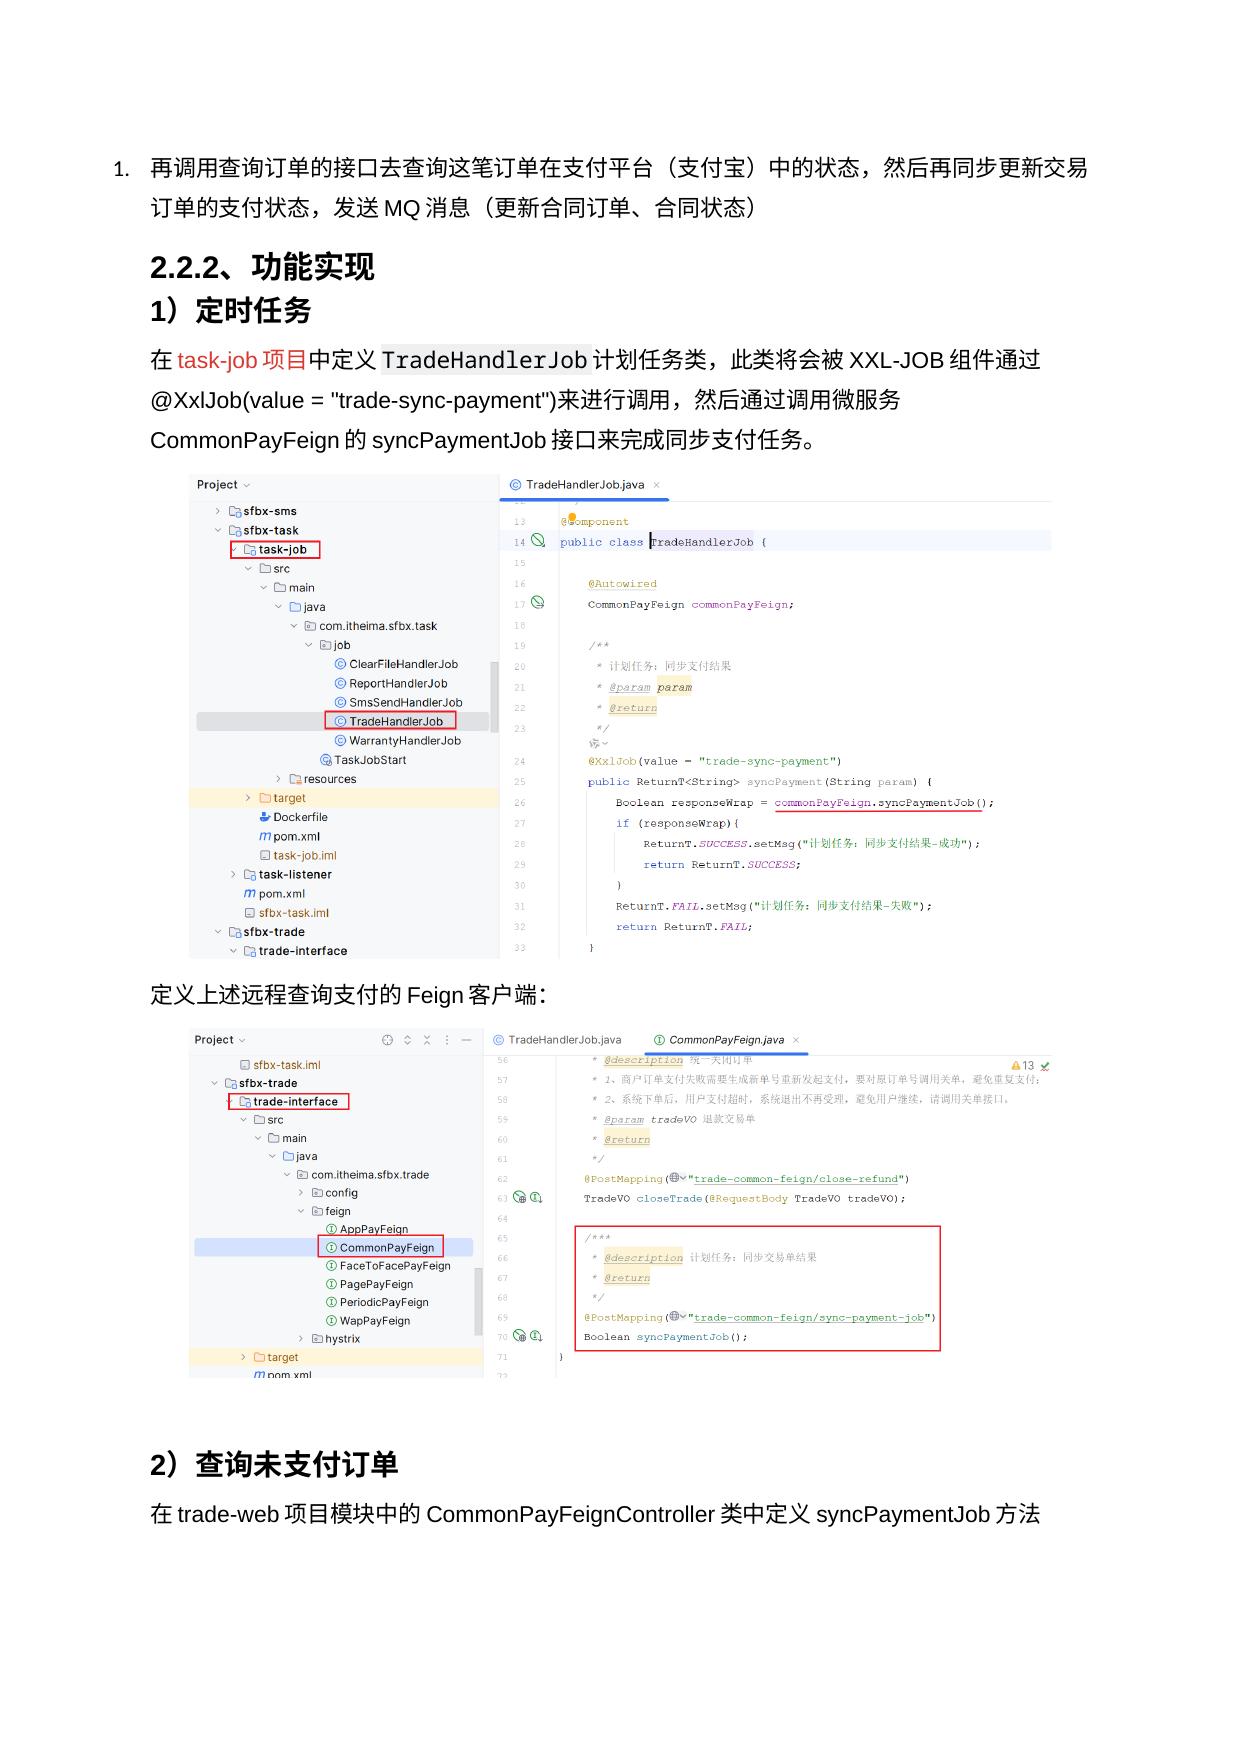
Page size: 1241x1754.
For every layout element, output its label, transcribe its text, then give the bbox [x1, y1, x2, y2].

picture [188, 474, 1052, 959]
picture [188, 1028, 1052, 1378]
text 在trade-web项目模块中的CommonPayFeignController类中定义syncPaymentJob方法 [150, 1496, 1090, 1529]
text 定义上述远程查询支付的Feign客户端： [150, 976, 1090, 1010]
list 再调用查询订单的接口去查询这笔订单在支付平台（支付宝）中的状态，然后再同步更新交易订单的支付状态，发送MQ消息（更新合同订单、合同状态） [112, 150, 1090, 223]
text 在task-job项目中定义TradeHandlerJob计划任务类，此类将会被XXL-JOB组件通过@XxlJob(value = "trade-sync-payment")来进行调用，然后通过调用微服务CommonPayFeign的syncPaymentJob接口来完成同步支付任务。 [150, 342, 1090, 455]
